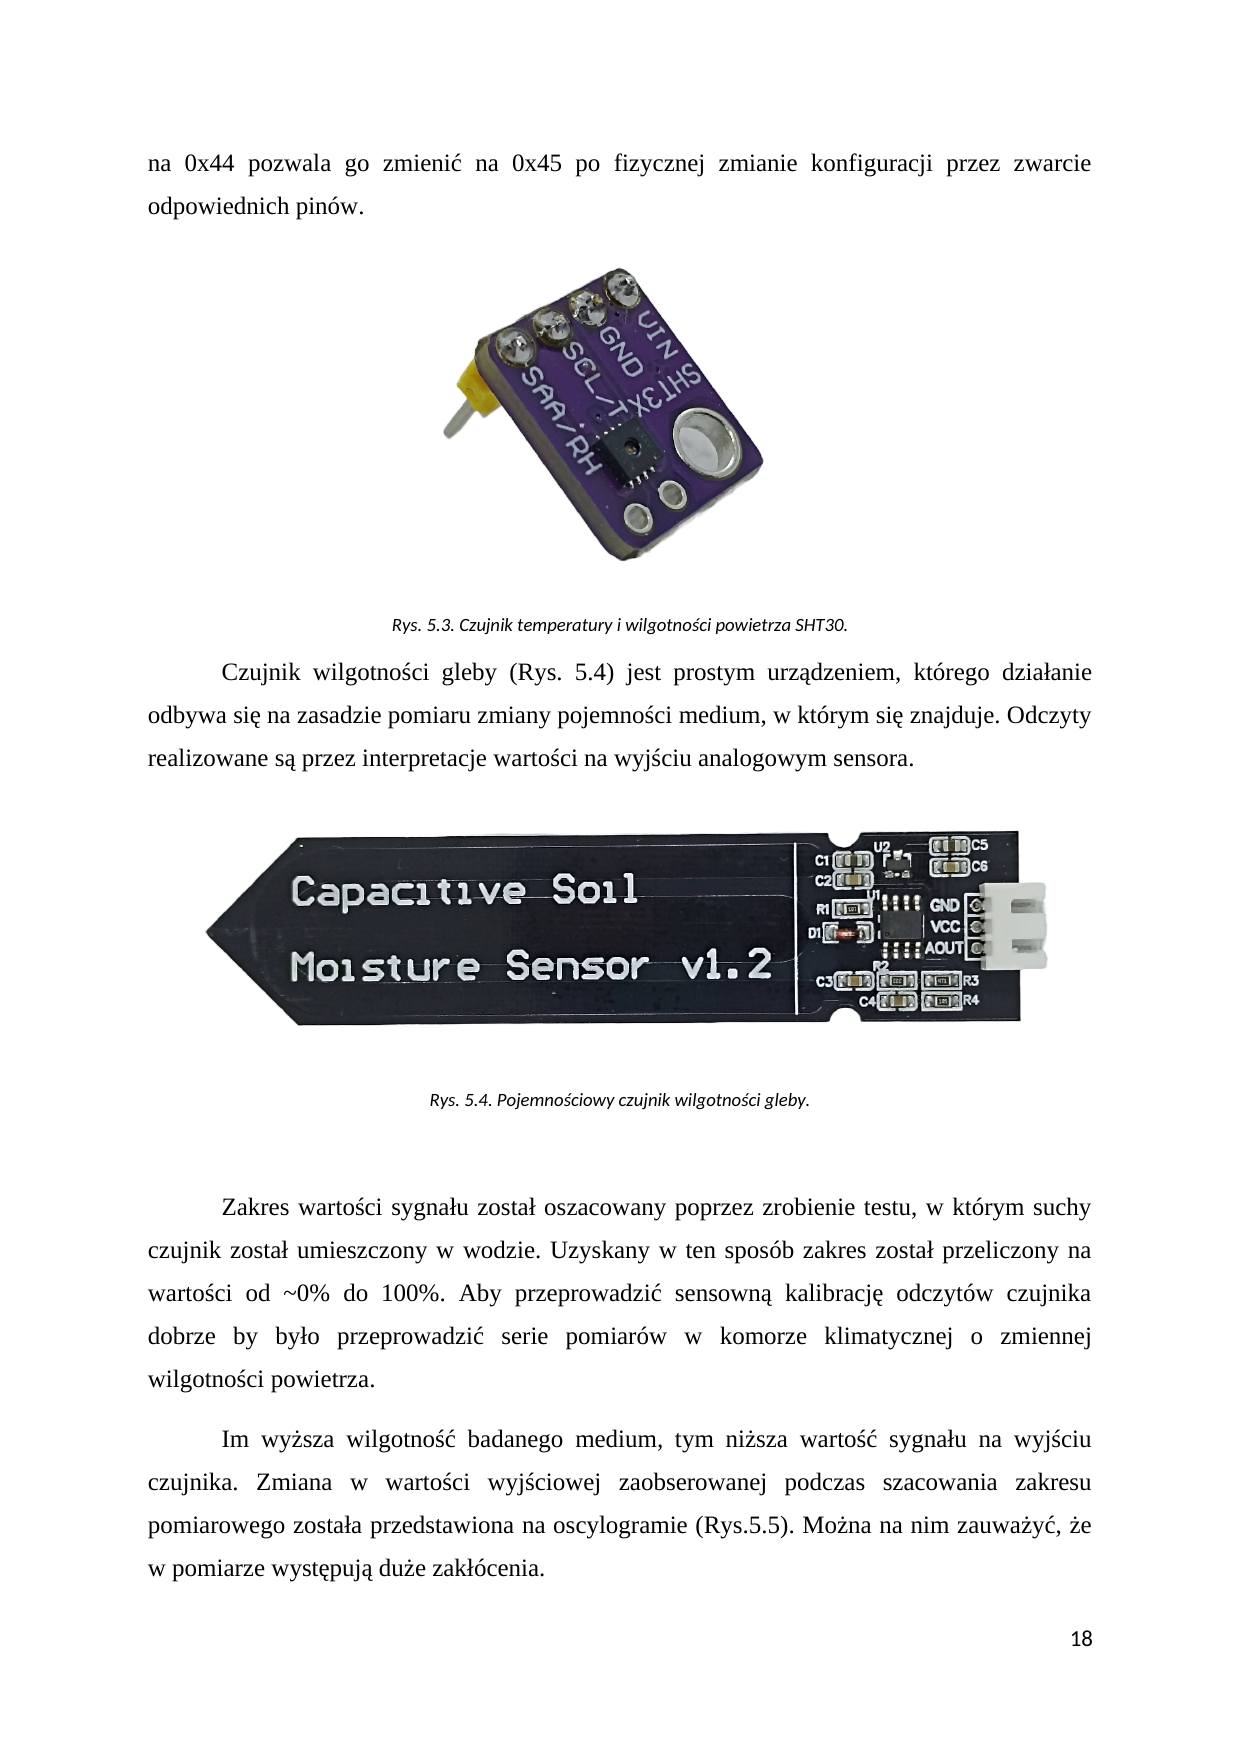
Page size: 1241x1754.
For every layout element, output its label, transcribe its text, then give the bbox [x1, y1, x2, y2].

text Czujnik wilgotności gleby (Rys. 5.4) jest prostym urządzeniem, którego działanie odbywa się na zasadzie pomiaru zmiany pojemności medium, w którym się znajduje. Odczyty realizowane są przez interpretacje wartości na wyjściu analogowym sensora. [148, 657, 1093, 772]
text Rys. 5.3. Czujnik temperatury i wilgotności powietrza SHT30. [148, 613, 1093, 636]
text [148, 148, 1093, 219]
picture [188, 802, 1052, 1058]
text Im wyższa wilgotność badanego medium, tym niższa wartość sygnału na wyjściu czujnika. Zmiana w wartości wyjściowej zaobserowanej podczas szacowania zakresu pomiarowego została przedstawiona na oscylogramie (Rys.5.5). Można na nim zauważyć, że w pomiarze występują duże zakłócenia. [148, 1424, 1093, 1582]
text Rys. 5.4. Pojemnościowy czujnik wilgotności gleby. [148, 1088, 1093, 1111]
picture [273, 250, 968, 583]
text Zakres wartości sygnału został oszacowany poprzez zrobienie testu, w którym suchy czujnik został umieszczony w wodzie. Uzyskany w ten sposób zakres został przeliczony na wartości od ~0% do 100%. Aby przeprowadzić sensowną kalibrację odczytów czujnika dobrze by było przeprowadzić serie pomiarów w komorze klimatycznej o zmiennej wilgotności powietrza. [148, 1192, 1093, 1393]
